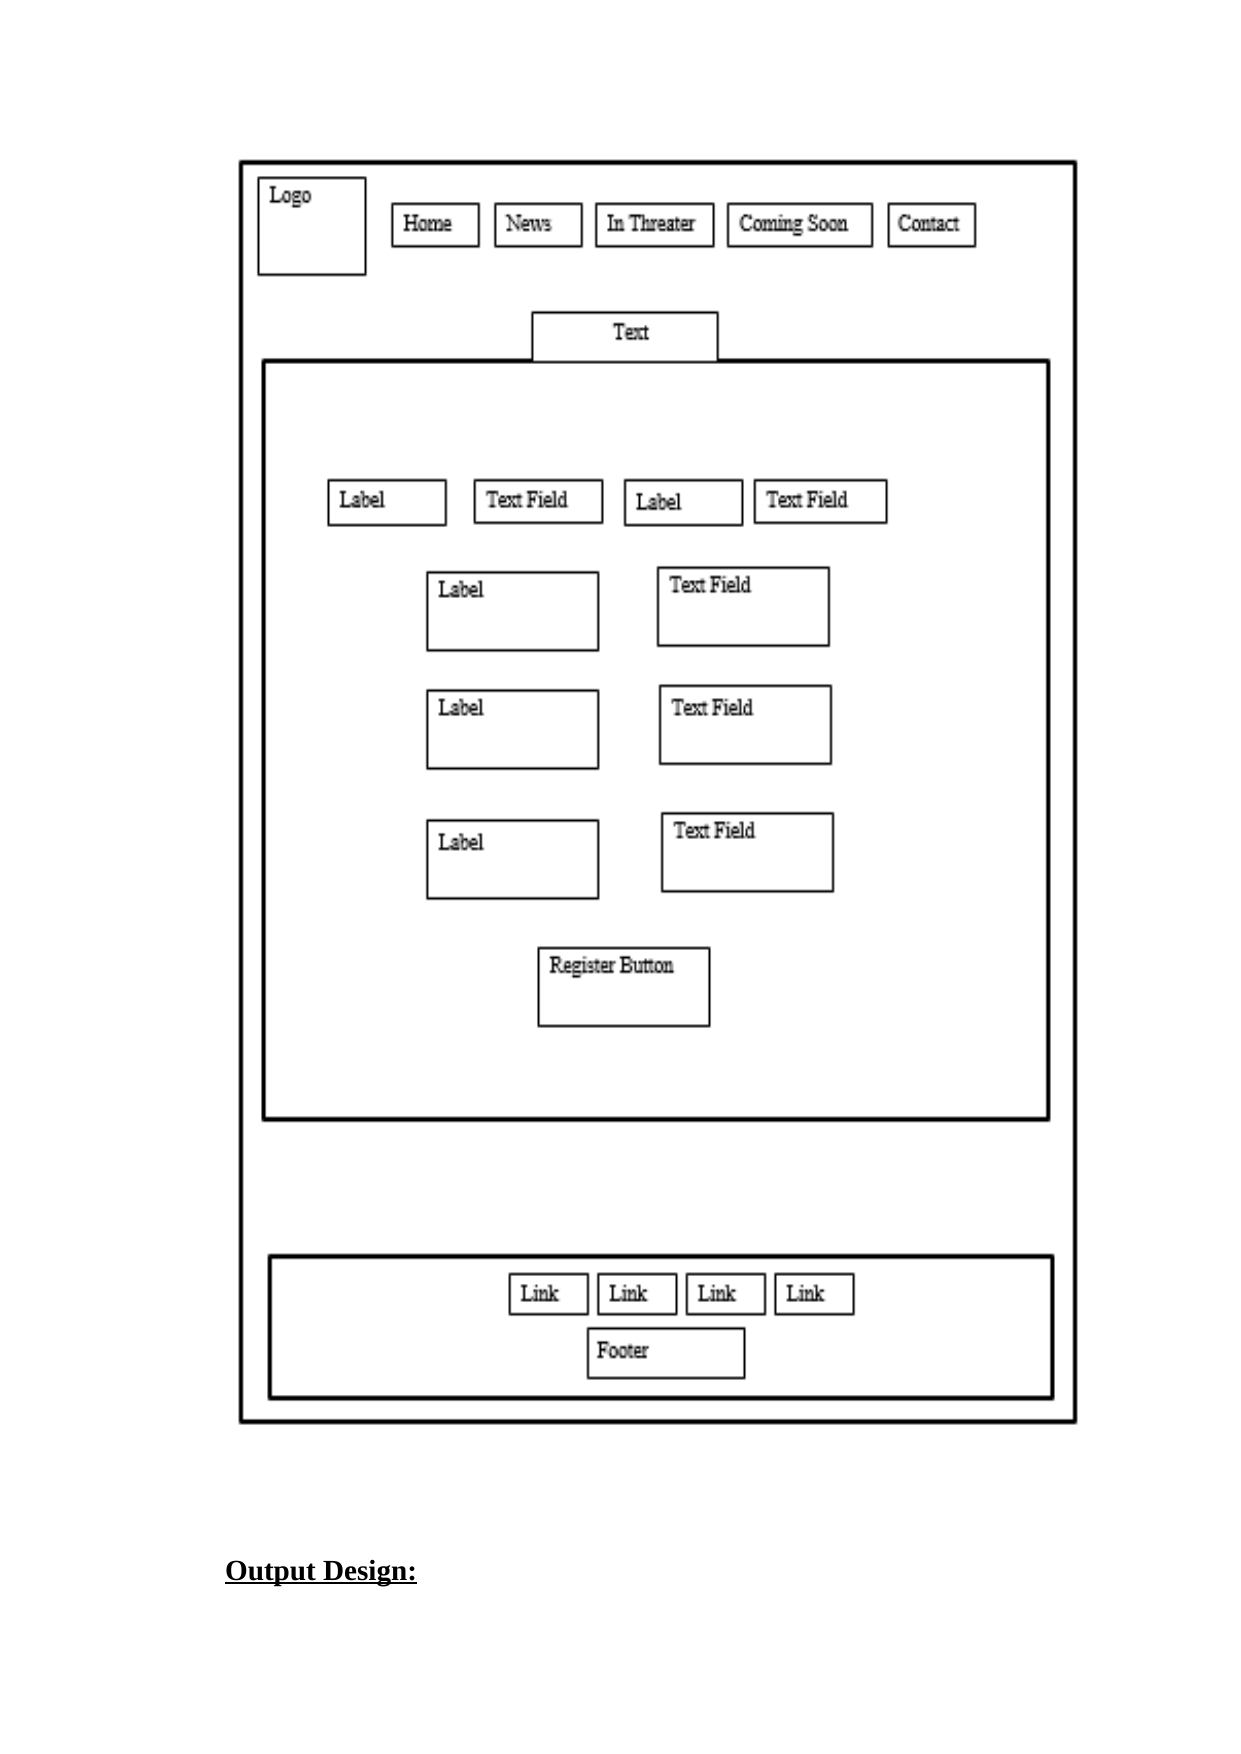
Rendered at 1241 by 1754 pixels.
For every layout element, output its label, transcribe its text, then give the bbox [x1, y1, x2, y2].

picture [225, 150, 1090, 1439]
list Output Design: [225, 1553, 1090, 1587]
